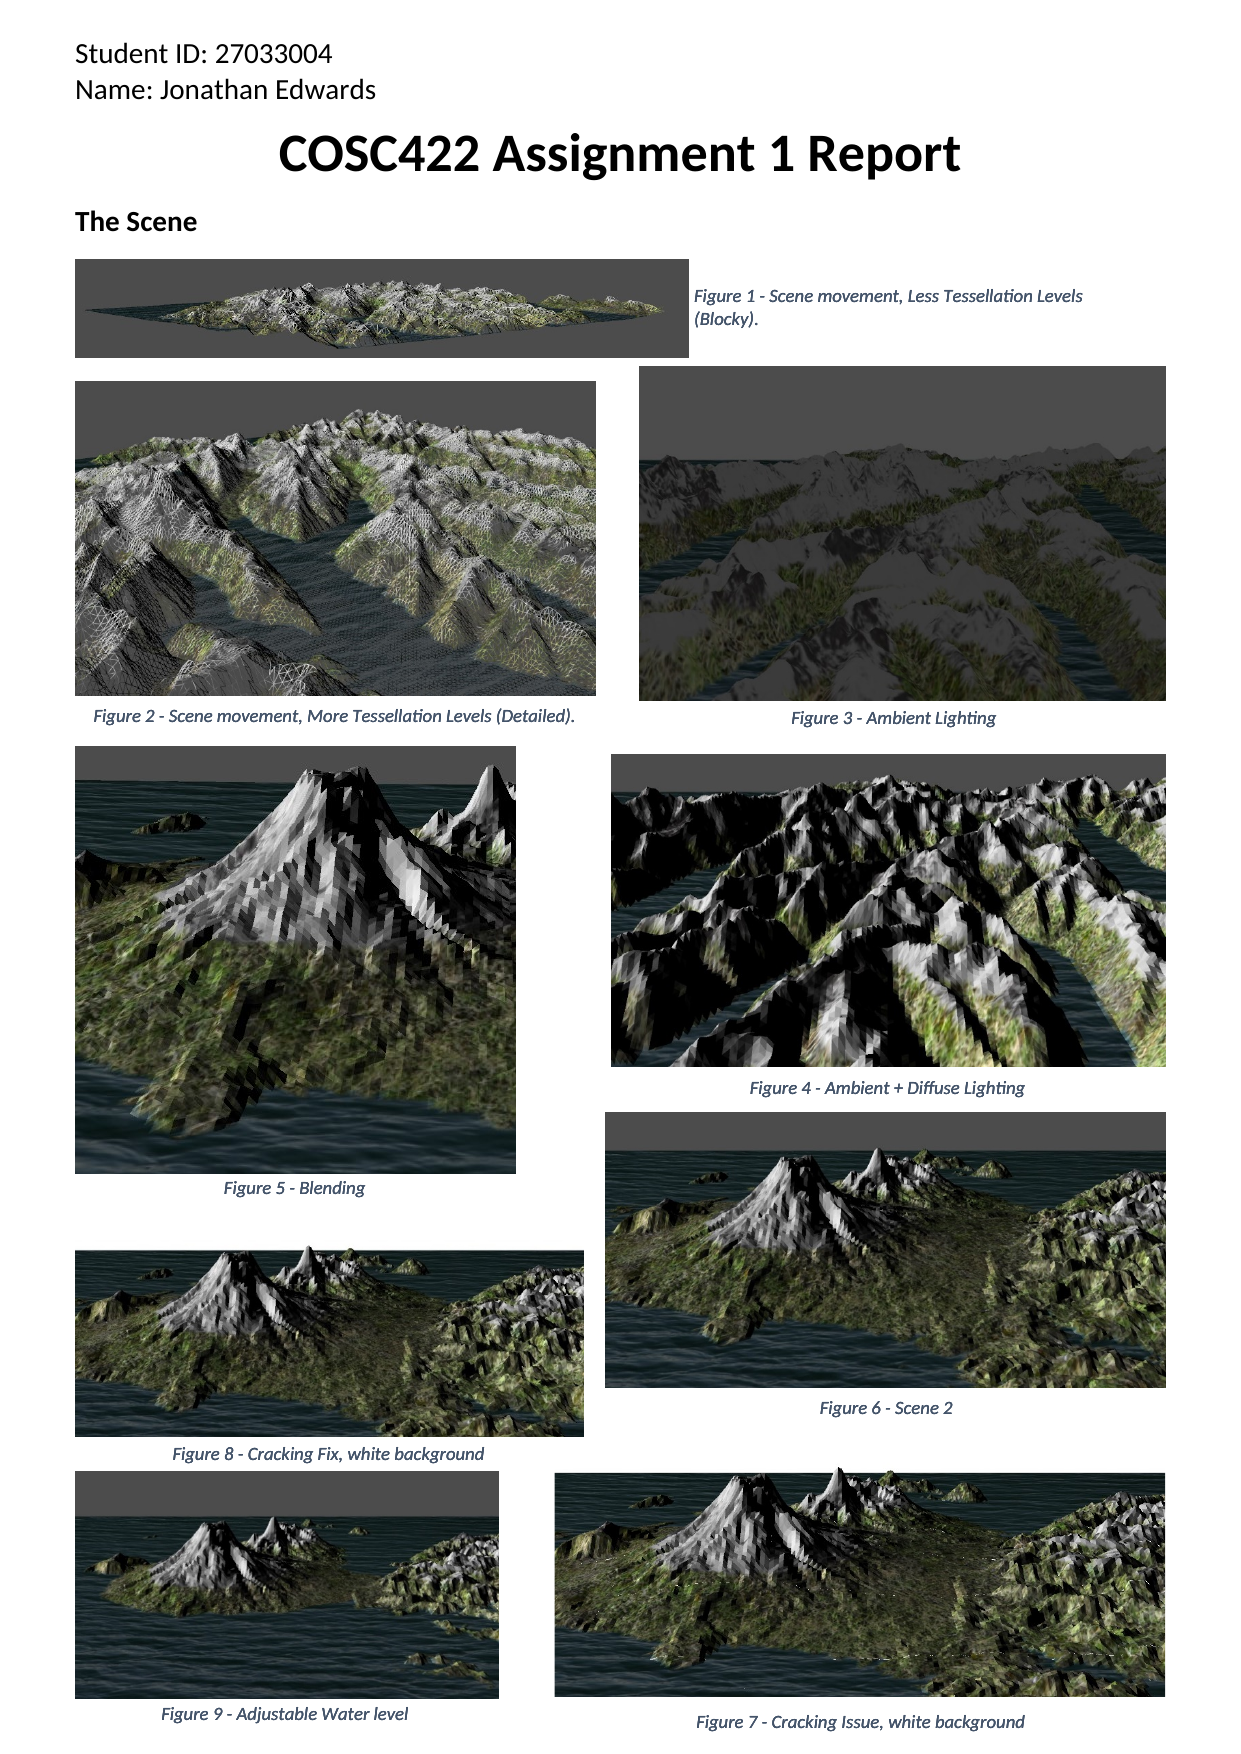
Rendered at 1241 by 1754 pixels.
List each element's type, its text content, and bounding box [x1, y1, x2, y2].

picture [75, 1471, 499, 1699]
picture [605, 1112, 1166, 1388]
picture [75, 381, 596, 696]
picture [611, 754, 1166, 1067]
picture [639, 366, 1166, 701]
picture [75, 1221, 584, 1437]
picture [75, 746, 516, 1174]
text The Scene [75, 203, 1165, 239]
picture [554, 1445, 1166, 1697]
picture [75, 259, 689, 358]
text COSC422 Assignment 1 Report [75, 119, 1165, 185]
